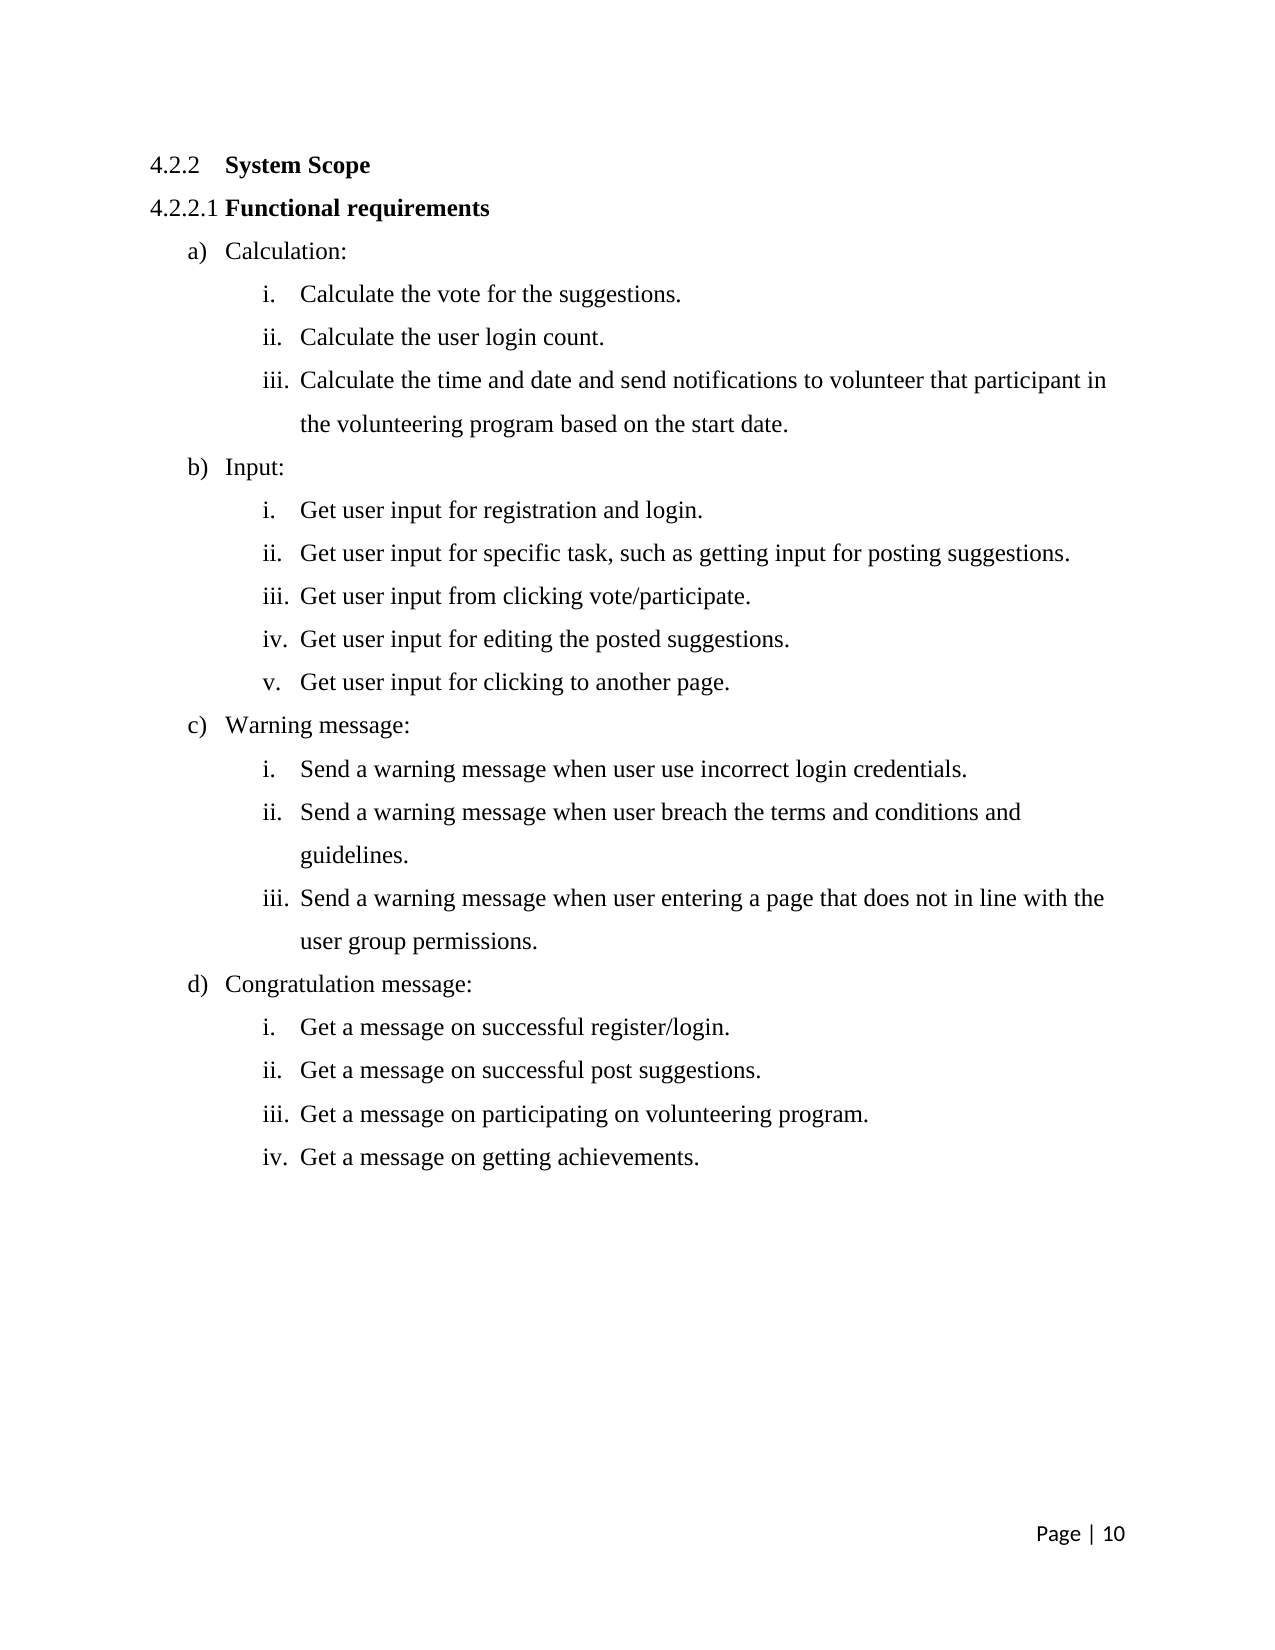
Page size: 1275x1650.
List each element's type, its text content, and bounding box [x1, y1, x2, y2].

list Input: [187, 452, 1125, 481]
list Get a message on successful register/login. [262, 1012, 1125, 1041]
list Send a warning message when user entering a page that does not in line with the user group permissions. [262, 883, 1125, 955]
list Get user input for specific task, such as getting input for posting suggestions. [262, 538, 1125, 567]
list Get user input for editing the posted suggestions. [262, 624, 1125, 653]
list Send a warning message when user breach the terms and conditions and guidelines. [262, 797, 1125, 869]
list Calculate the time and date and send notifications to volunteer that participant in the volunteering program based on the start date. [262, 366, 1125, 437]
list Get a message on successful post suggestions. [262, 1056, 1125, 1084]
list Get a message on participating on volunteering program. [262, 1099, 1125, 1127]
list System Scope [150, 150, 1125, 179]
list Functional requirements [150, 193, 1125, 222]
list Calculation: [187, 236, 1125, 265]
list Calculate the vote for the suggestions. [262, 279, 1125, 308]
list Get user input for clicking to another page. [262, 667, 1125, 696]
list Calculate the user login count. [262, 322, 1125, 351]
list Get a message on getting achievements. [262, 1142, 1125, 1171]
list Congratulation message: [187, 969, 1125, 998]
list Warning message: [187, 711, 1125, 739]
list Send a warning message when user use incorrect login credentials. [262, 754, 1125, 782]
list Get user input from clicking vote/participate. [262, 581, 1125, 610]
list Get user input for registration and login. [262, 495, 1125, 524]
